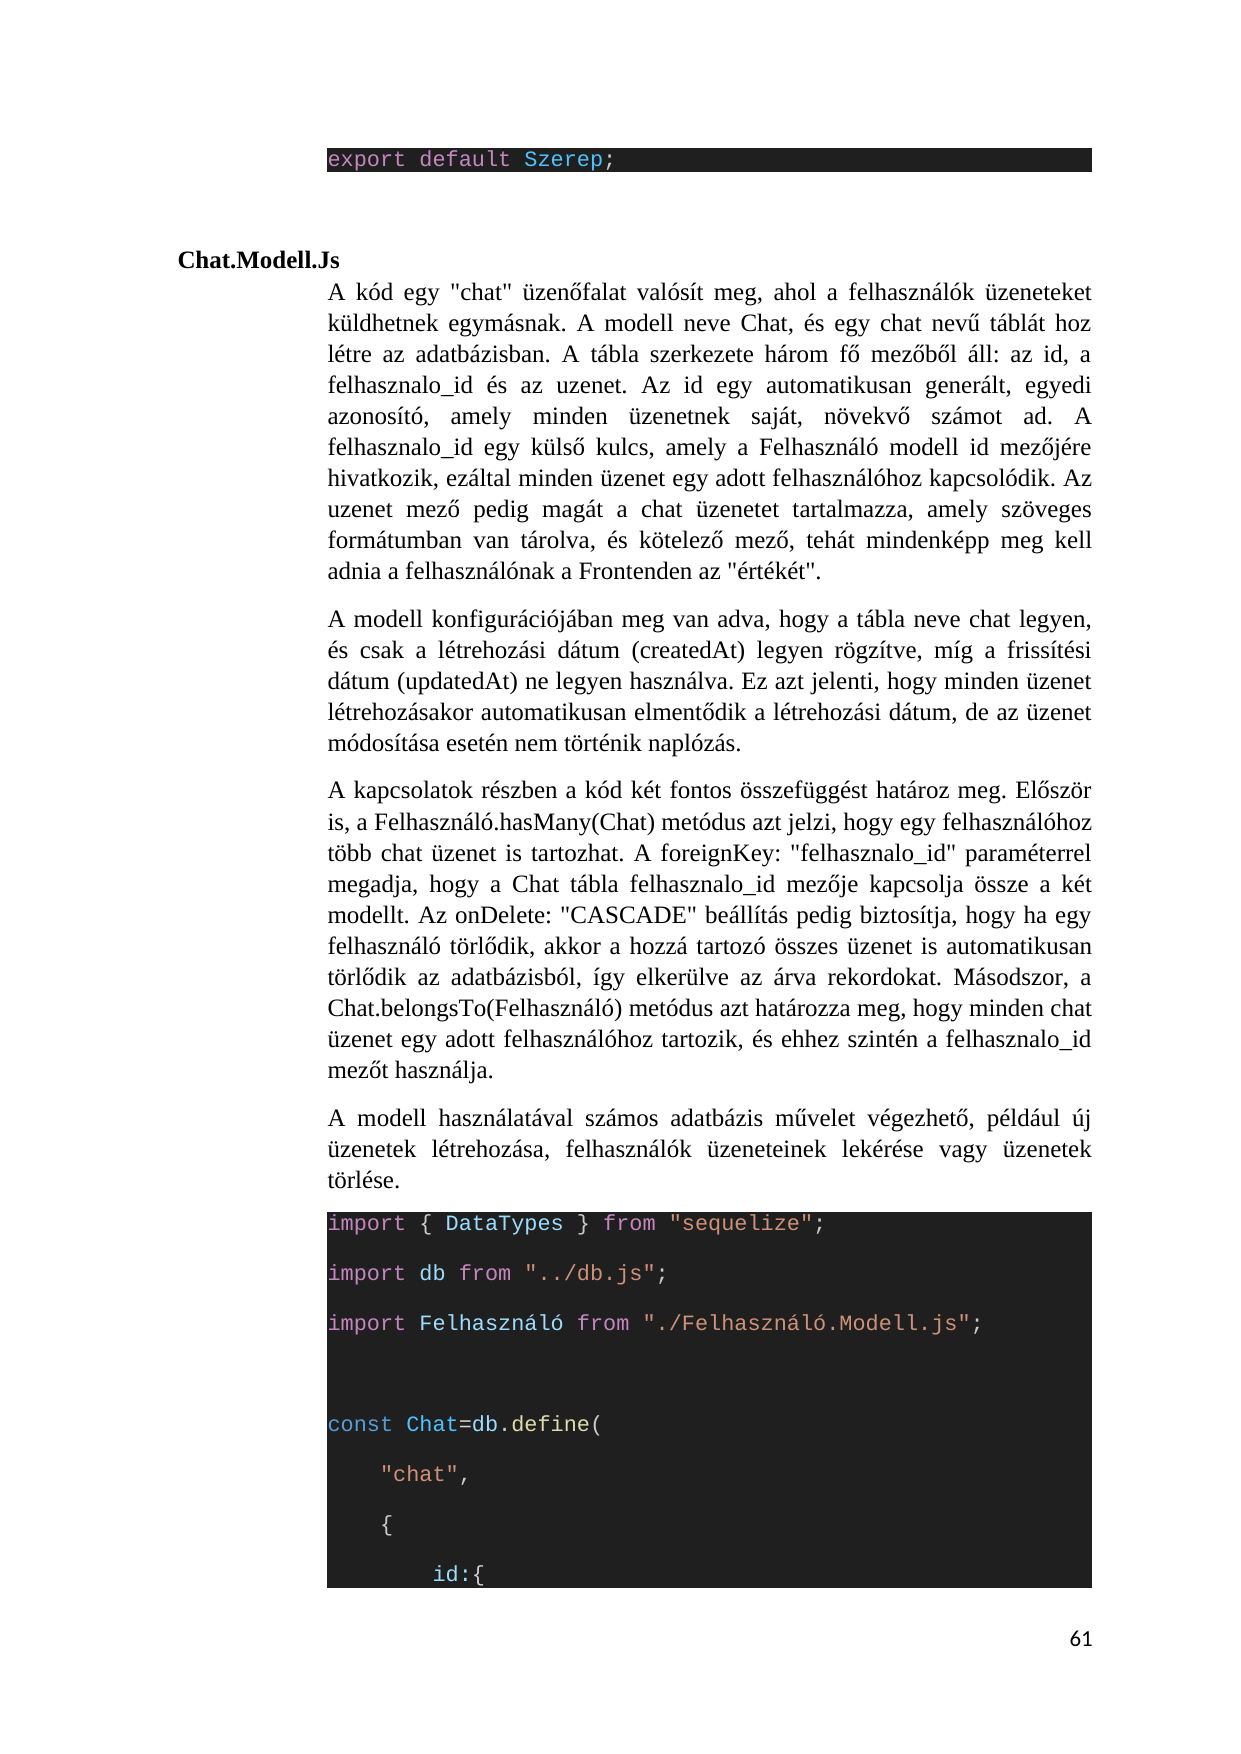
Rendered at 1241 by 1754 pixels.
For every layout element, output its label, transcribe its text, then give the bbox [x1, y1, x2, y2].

text A modell használatával számos adatbázis művelet végezhető, például új üzenetek létrehozása, felhasználók üzeneteinek lekérése vagy üzenetek törlése. [327, 1103, 1092, 1193]
text const Chat=db.define( [327, 1413, 1092, 1438]
text import db from "../db.js"; [327, 1262, 1092, 1287]
text "chat", [327, 1463, 1092, 1488]
text { [327, 1513, 1092, 1538]
text export default Szerep; [327, 148, 1092, 172]
text A modell konfigurációjában meg van adva, hogy a tábla neve chat legyen, és csak a létrehozási dátum (createdAt) legyen rögzítve, míg a frissítési dátum (updatedAt) ne legyen használva. Ez azt jelenti, hogy minden üzenet létrehozásakor automatikusan elmentődik a létrehozási dátum, de az üzenet módosítása esetén nem történik naplózás. [327, 604, 1092, 757]
text id:{ [327, 1563, 1092, 1588]
text import { DataTypes } from "sequelize"; [327, 1212, 1092, 1237]
text A kód egy "chat" üzenőfalat valósít meg, ahol a felhasználók üzeneteket küldhetnek egymásnak. A modell neve Chat, és egy chat nevű táblát hoz létre az adatbázisban. A tábla szerkezete három fő mezőből áll: az id, a felhasznalo_id és az uzenet. Az id egy automatikusan generált, egyedi azonosító, amely minden üzenetnek saját, növekvő számot ad. A felhasznalo_id egy külső kulcs, amely a Felhasználó modell id mezőjére hivatkozik, ezáltal minden üzenet egy adott felhasználóhoz kapcsolódik. Az uzenet mező pedig magát a chat üzenetet tartalmazza, amely szöveges formátumban van tárolva, és kötelező mező, tehát mindenképp meg kell adnia a felhasználónak a Frontenden az "értékét". [327, 277, 1092, 585]
subtitle Chat.Modell.Js [177, 246, 1092, 274]
text A kapcsolatok részben a kód két fontos összefüggést határoz meg. Először is, a Felhasználó.hasMany(Chat) metódus azt jelzi, hogy egy felhasználóhoz több chat üzenet is tartozhat. A foreignKey: "felhasznalo_id" paraméterrel megadja, hogy a Chat tábla felhasznalo_id mezője kapcsolja össze a két modellt. Az onDelete: "CASCADE" beállítás pedig biztosítja, hogy ha egy felhasználó törlődik, akkor a hozzá tartozó összes üzenet is automatikusan törlődik az adatbázisból, így elkerülve az árva rekordokat. Másodszor, a Chat.belongsTo(Felhasználó) metódus azt határozza meg, hogy minden chat üzenet egy adott felhasználóhoz tartozik, és ehhez szintén a felhasznalo_id mezőt használja. [327, 776, 1092, 1084]
text import Felhasználó from "./Felhasználó.Modell.js"; [327, 1313, 1092, 1337]
